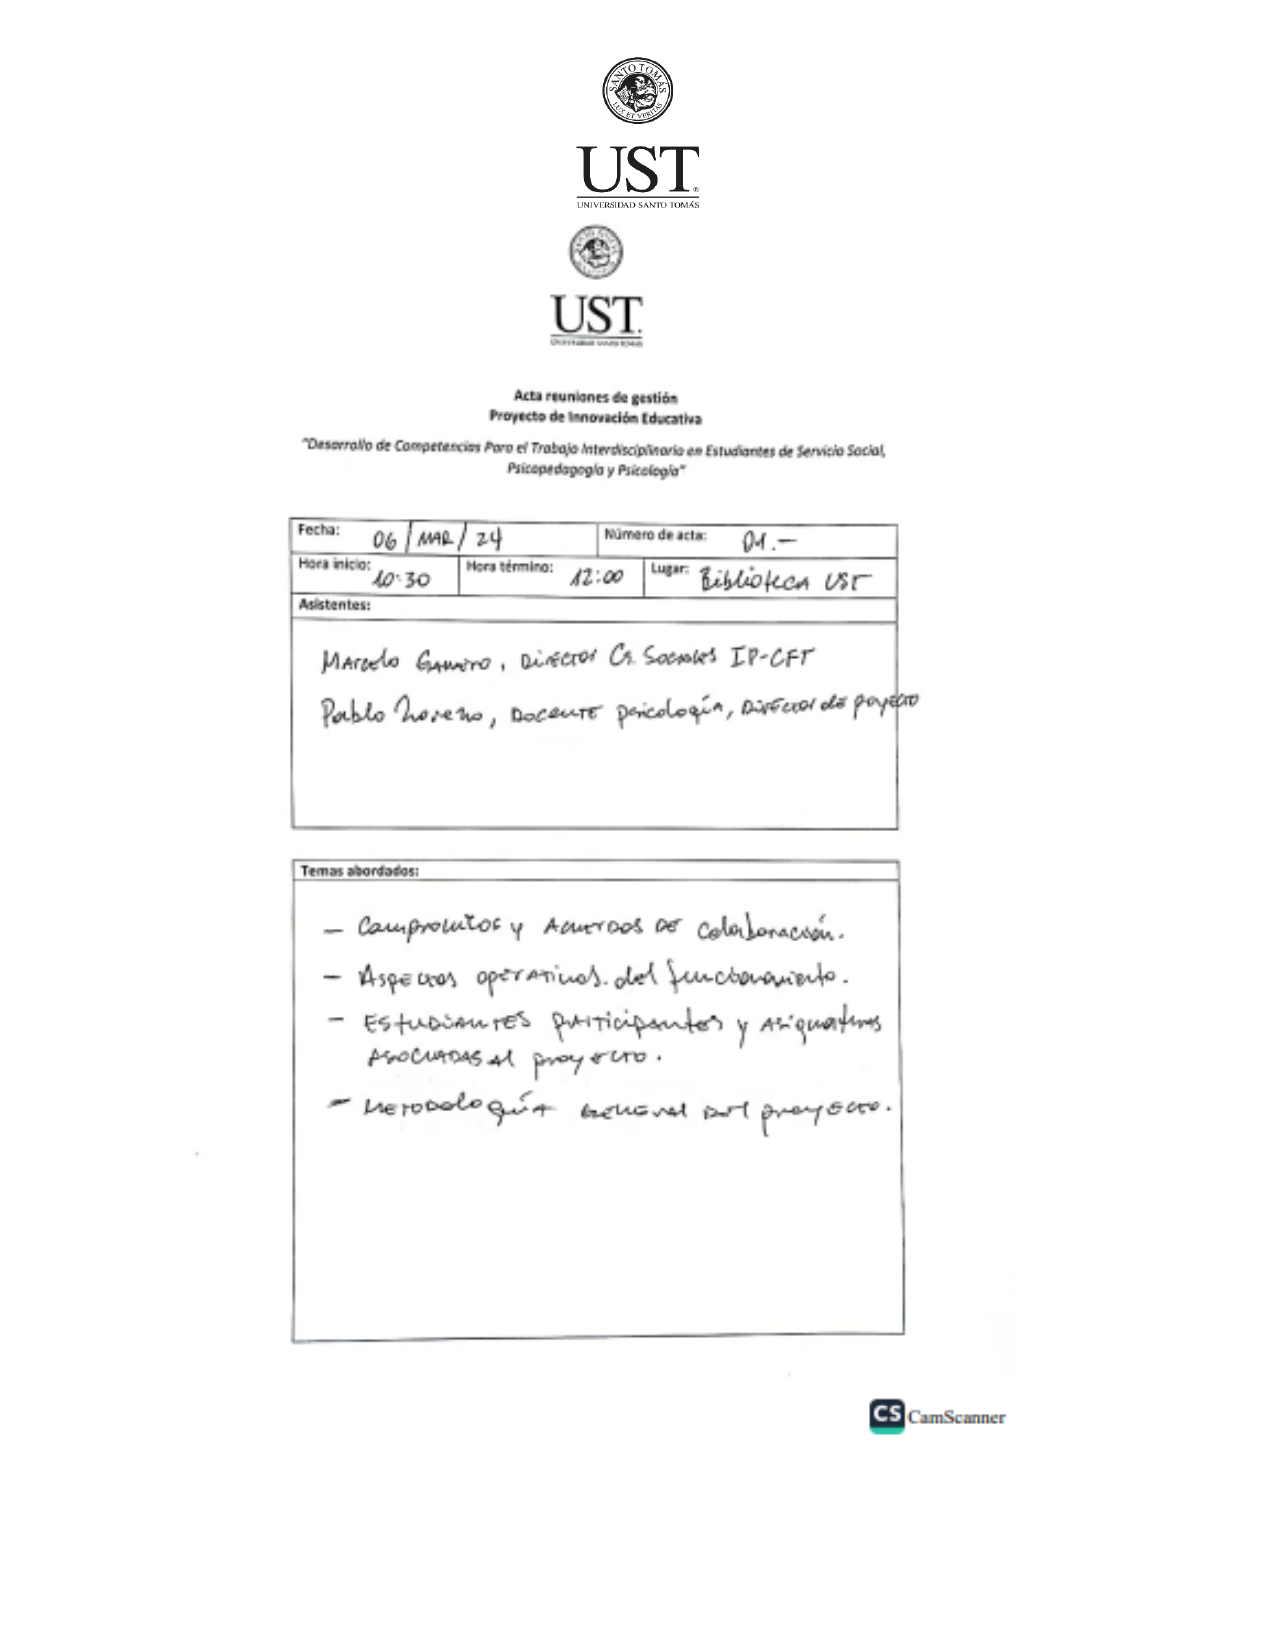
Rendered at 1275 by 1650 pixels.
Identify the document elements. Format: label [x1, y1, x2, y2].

picture [177, 44, 1019, 1437]
